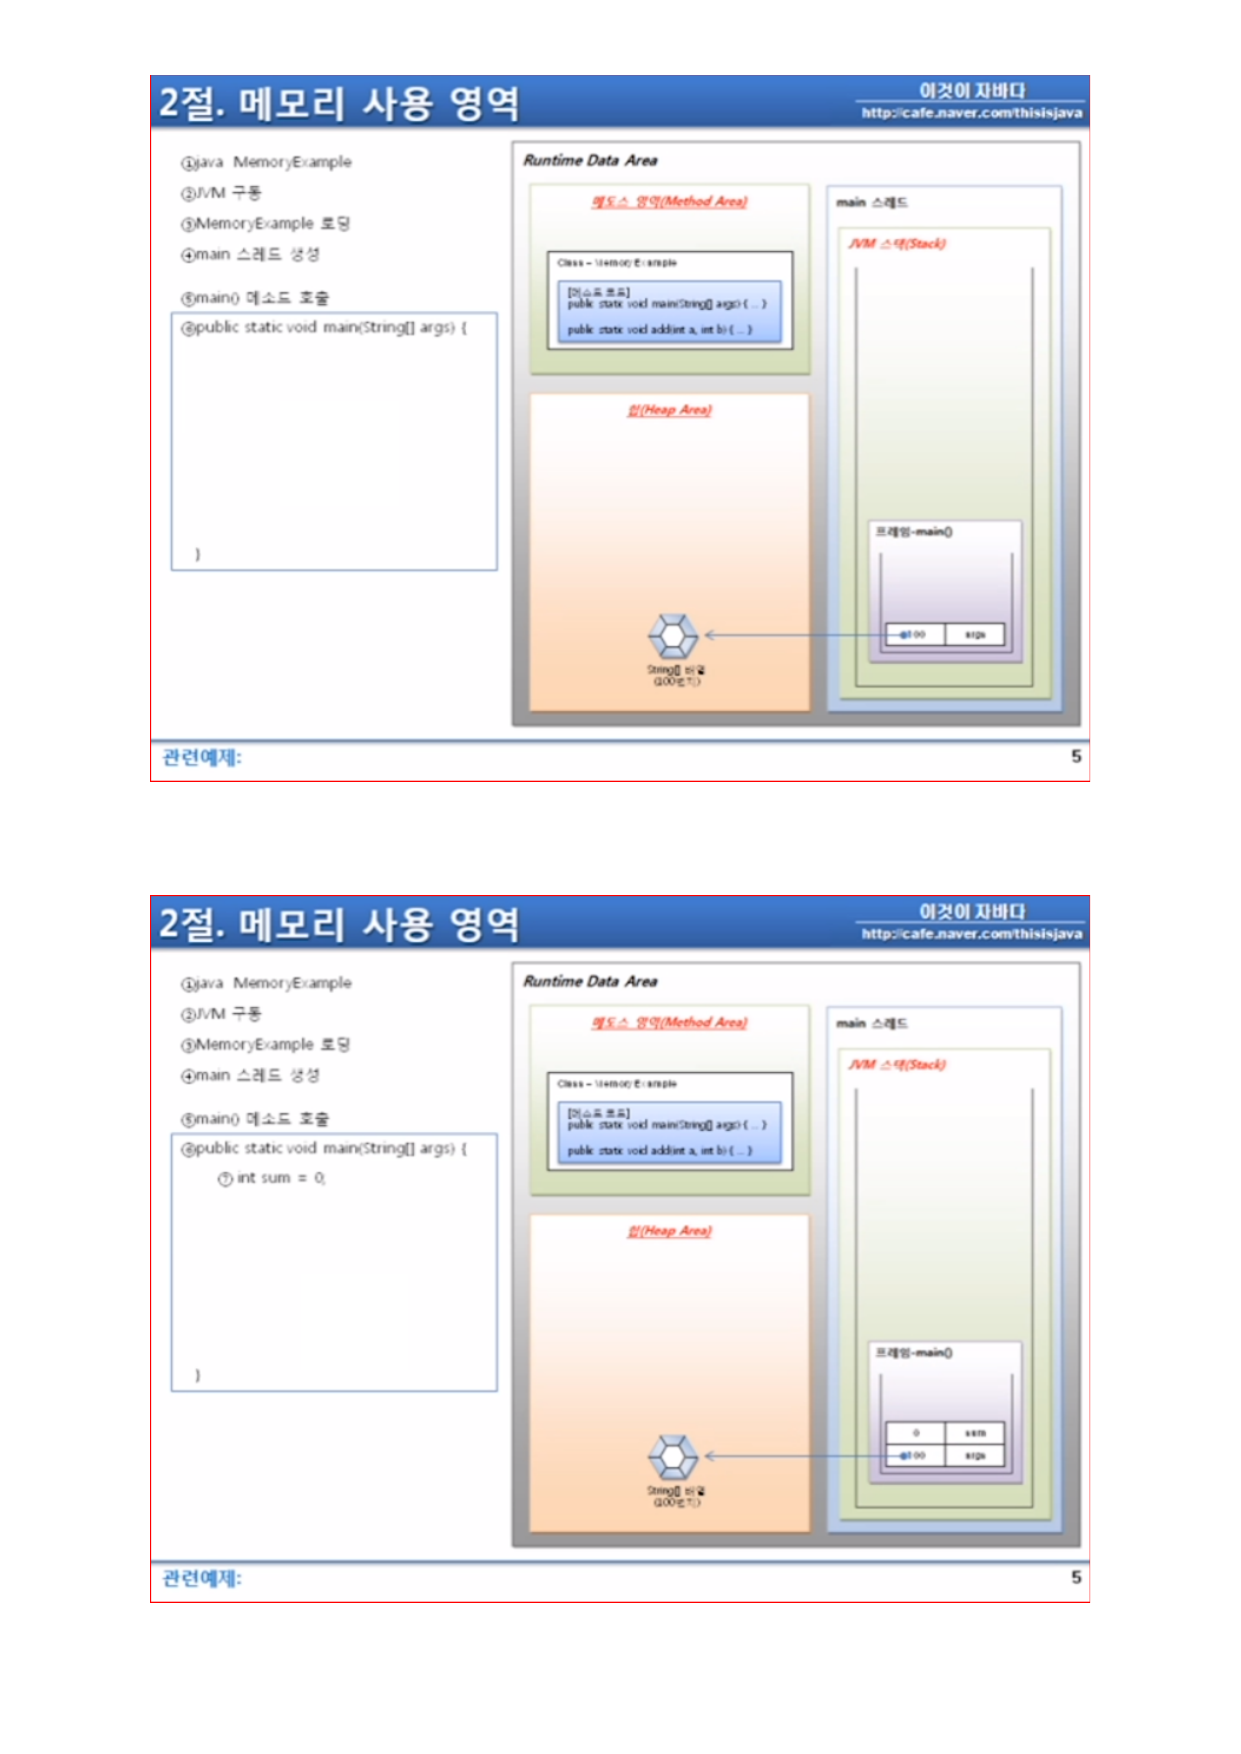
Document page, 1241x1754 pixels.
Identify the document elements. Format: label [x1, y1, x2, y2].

picture [150, 75, 1091, 782]
picture [150, 895, 1091, 1603]
